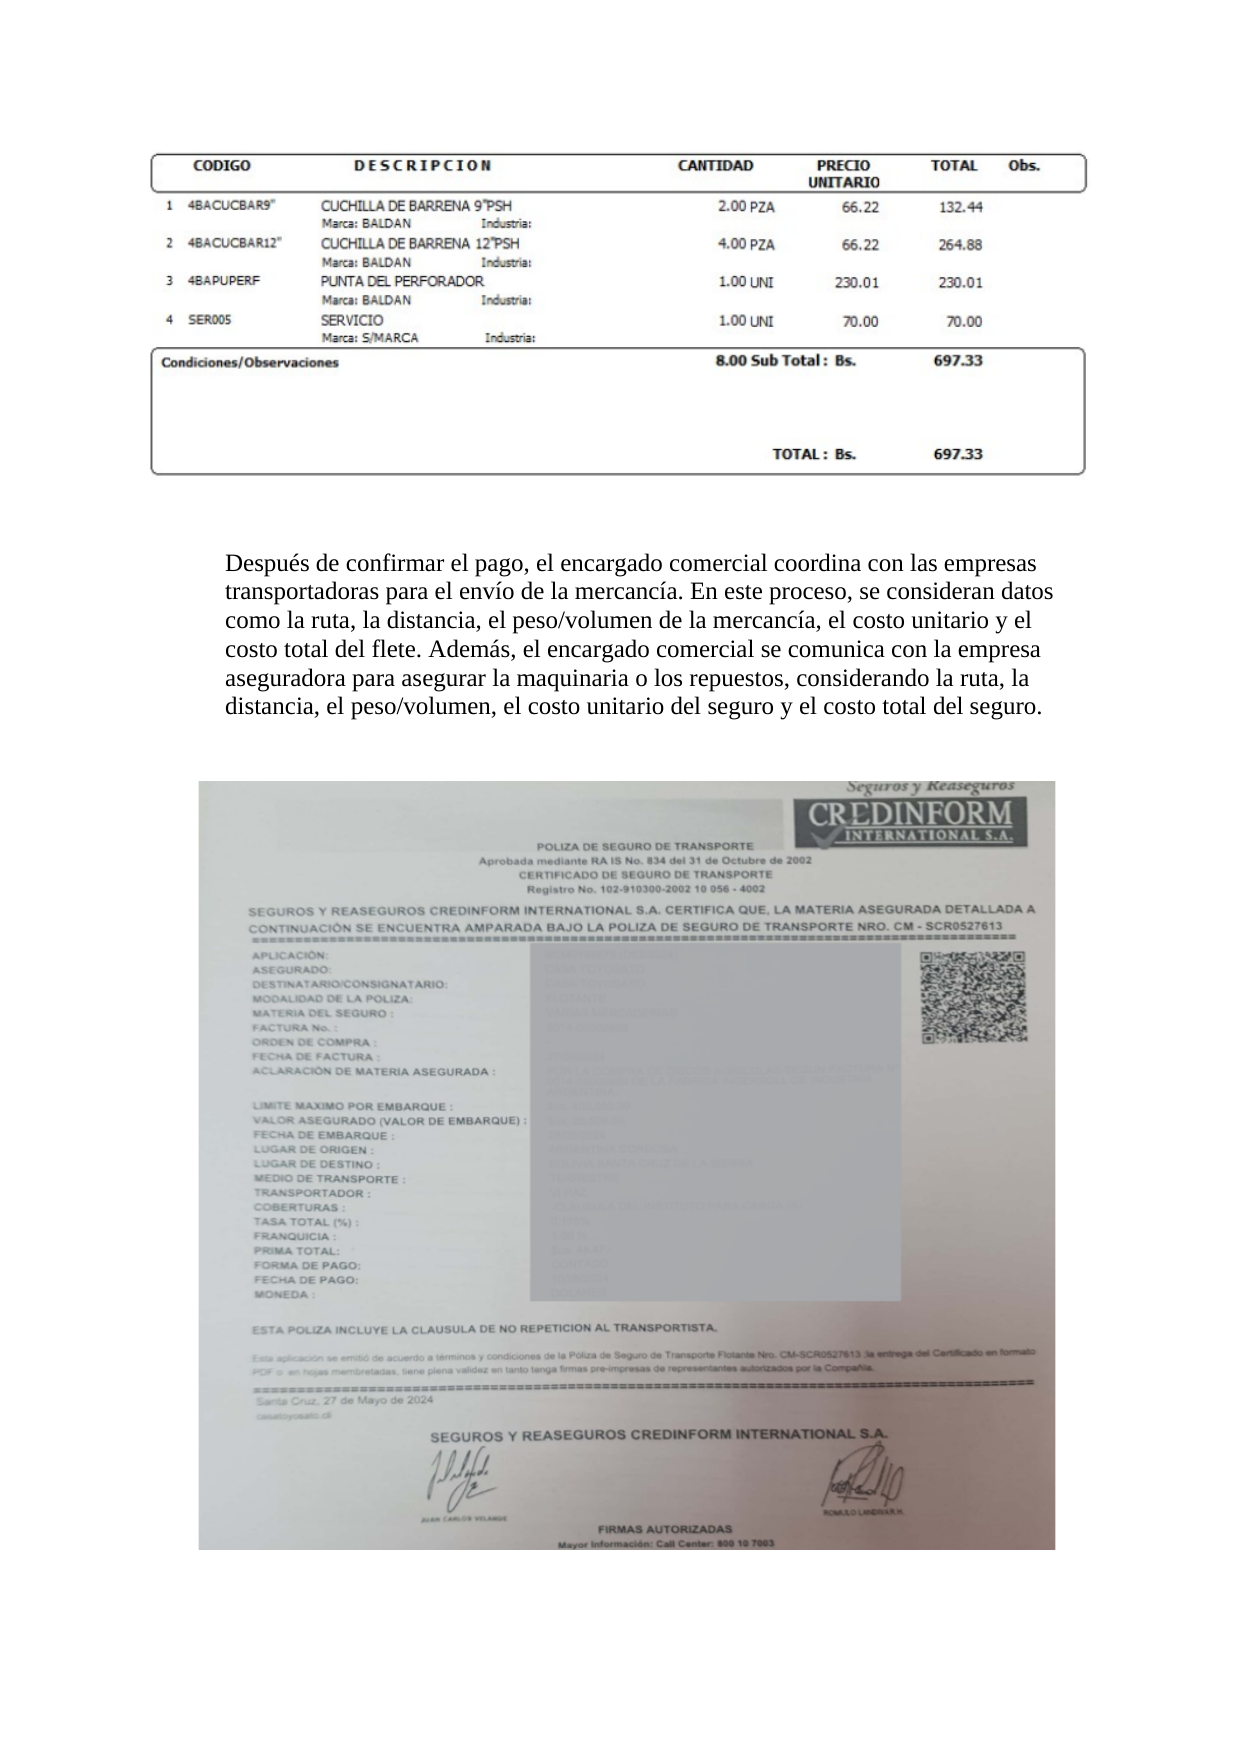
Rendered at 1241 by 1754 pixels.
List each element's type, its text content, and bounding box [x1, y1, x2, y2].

text Después de confirmar el pago, el encargado comercial coordina con las empresas transportadoras para el envío de la mercancía. En este proceso, se consideran datos como la ruta, la distancia, el peso/volumen de la mercancía, el costo unitario y el costo total del flete. Además, el encargado comercial se comunica con la empresa aseguradora para asegurar la maquinaria o los repuestos, considerando la ruta, la distancia, el peso/volumen, el costo unitario del seguro y el costo total del seguro. [225, 548, 1090, 720]
picture [198, 781, 1056, 1550]
picture [150, 150, 1091, 519]
